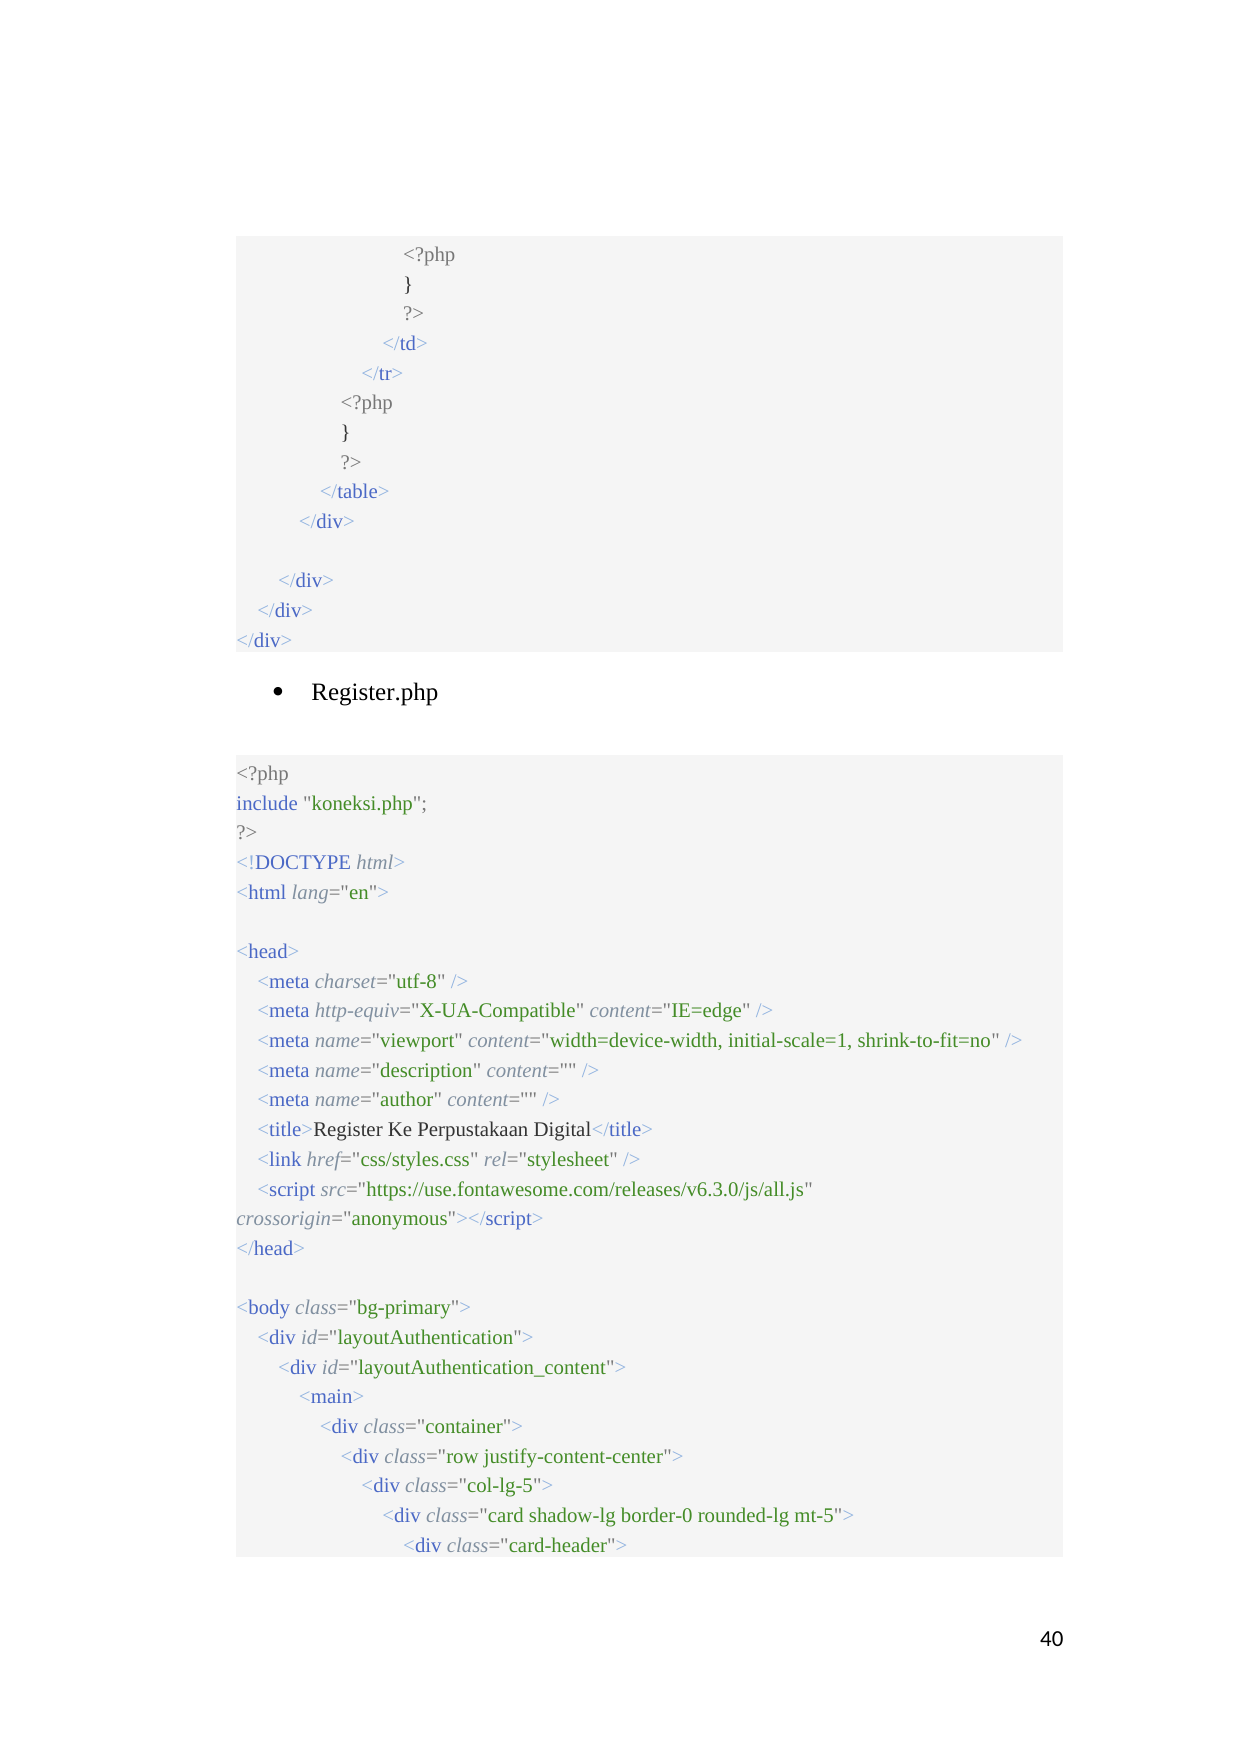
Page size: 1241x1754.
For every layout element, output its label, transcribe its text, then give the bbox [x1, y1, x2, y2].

text </div> [236, 622, 1063, 652]
text <main> [236, 1379, 1063, 1408]
text </tr> [236, 355, 1063, 385]
text </div> [236, 503, 1063, 533]
text <link href="css/styles.css" rel="stylesheet" /> [236, 1141, 1063, 1171]
text <meta http-equiv="X-UA-Compatible" content="IE=edge" /> [236, 993, 1063, 1022]
text <div id="layoutAuthentication_content"> [236, 1349, 1063, 1379]
text <meta name="viewport" content="width=device-width, initial-scale=1, shrink-to-fit=no" /> [236, 1022, 1063, 1052]
text <div class="row justify-content-center"> [236, 1438, 1063, 1468]
text <title>Register Ke Perpustakaan Digital</title> [236, 1111, 1063, 1141]
text <?php [236, 236, 1063, 266]
text <meta name="description" content="" /> [236, 1052, 1063, 1082]
text ?> [236, 444, 1063, 474]
text <?php [236, 385, 1063, 414]
text <meta name="author" content="" /> [236, 1082, 1063, 1111]
text <?php [236, 755, 1063, 785]
text </table> [236, 474, 1063, 503]
text <div class="card shadow-lg border-0 rounded-lg mt-5"> [236, 1497, 1063, 1527]
text </td> [236, 325, 1063, 355]
text } [236, 266, 1063, 296]
text include "koneksi.php"; [236, 785, 1063, 814]
text <div class="container"> [236, 1408, 1063, 1438]
text <div id="layoutAuthentication"> [236, 1319, 1063, 1349]
list Register.php [274, 677, 1063, 706]
text ?> [236, 296, 1063, 325]
text </head> [236, 1230, 1063, 1260]
text <body class="bg-primary"> [236, 1289, 1063, 1319]
text <meta charset="utf-8" /> [236, 963, 1063, 993]
text </div> [236, 563, 1063, 592]
text <div class="col-lg-5"> [236, 1468, 1063, 1497]
text ?> [236, 814, 1063, 844]
text <script src="https://use.fontawesome.com/releases/v6.3.0/js/all.js" crossorigin="anonymous"></script> [236, 1171, 1063, 1230]
text <div class="card-header"> [236, 1527, 1063, 1557]
text } [236, 414, 1063, 444]
text </div> [236, 592, 1063, 622]
text <html lang="en"> [236, 874, 1063, 904]
text <!DOCTYPE html> [236, 844, 1063, 874]
text <head> [236, 933, 1063, 963]
